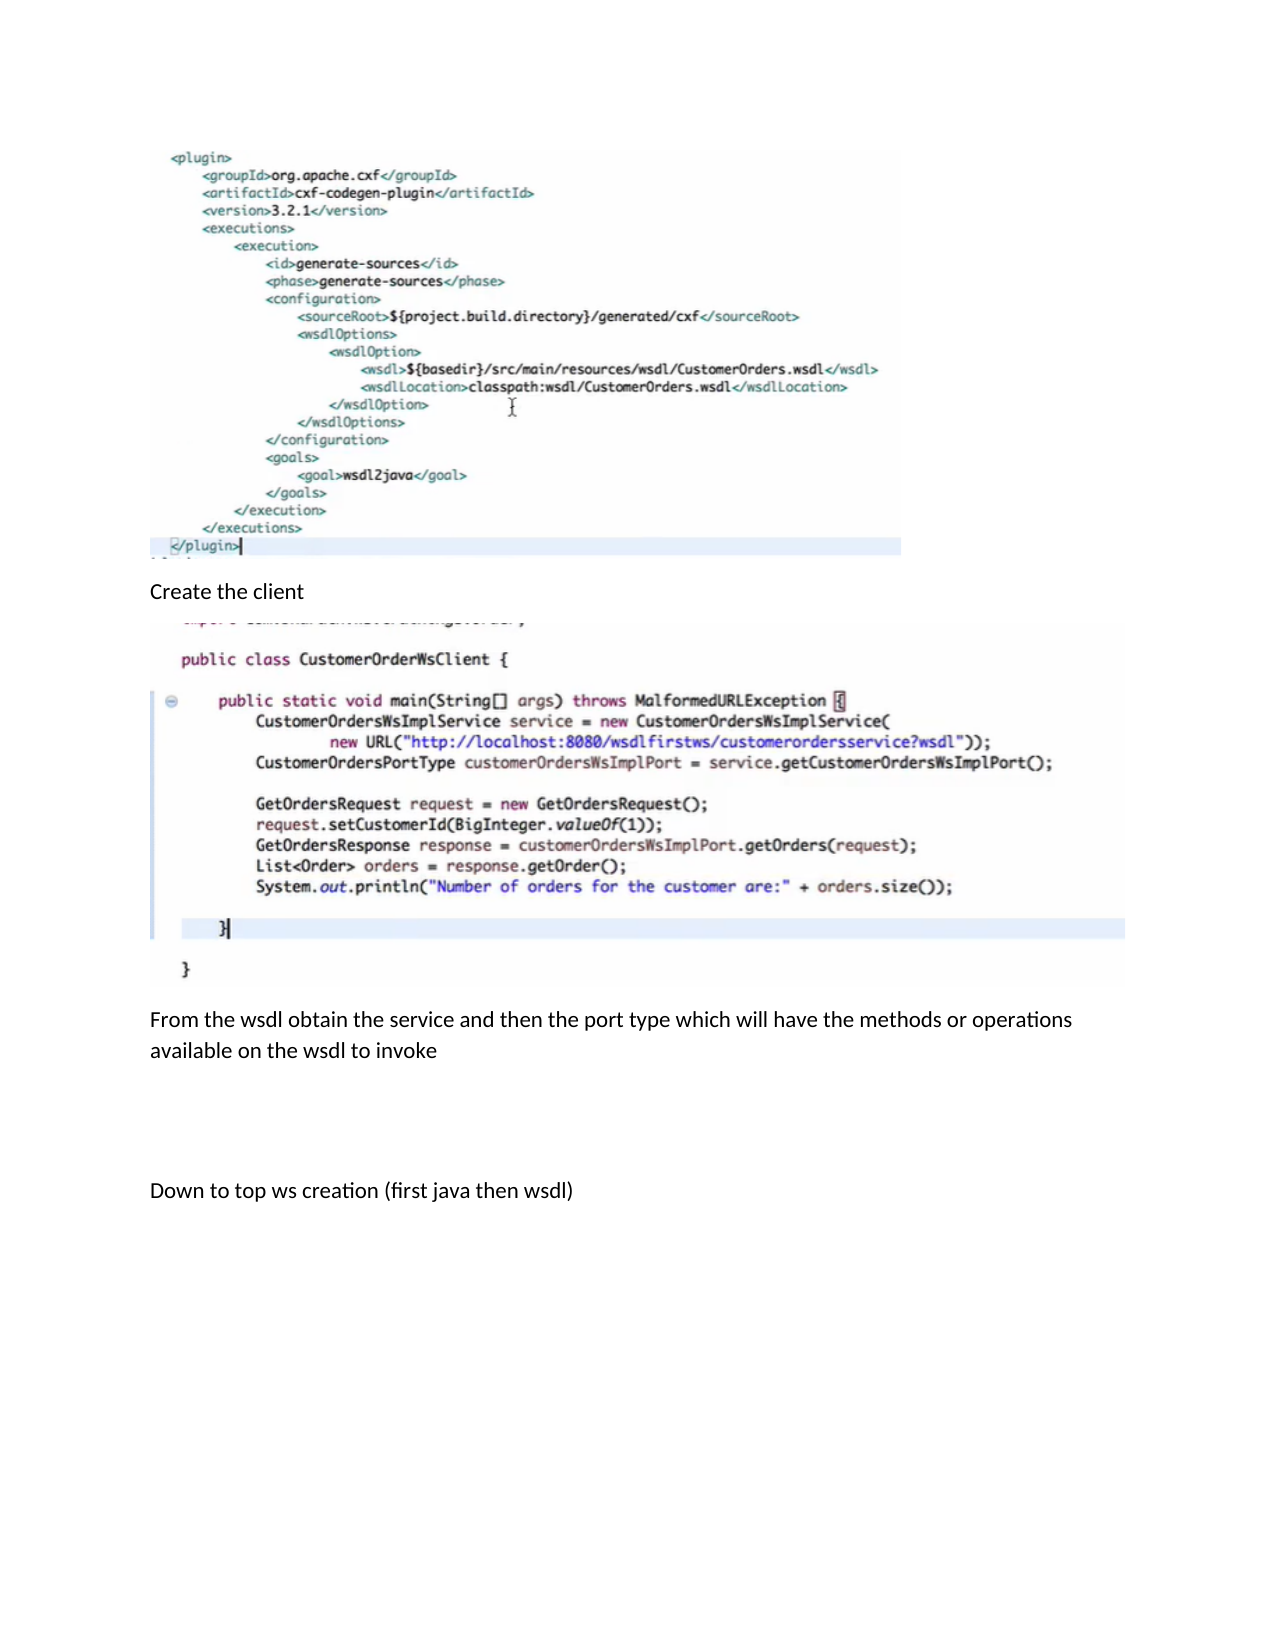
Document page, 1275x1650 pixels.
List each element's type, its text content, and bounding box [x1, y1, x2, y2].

picture [150, 150, 902, 559]
text From the wsdl obtain the service and then the port type which will have the methods or operations available on the wsdl to invoke [150, 1006, 1125, 1064]
text Down to top ws creation (first java then wsdl) [150, 1176, 1125, 1204]
text Create the client [150, 577, 1125, 605]
picture [150, 623, 1125, 987]
